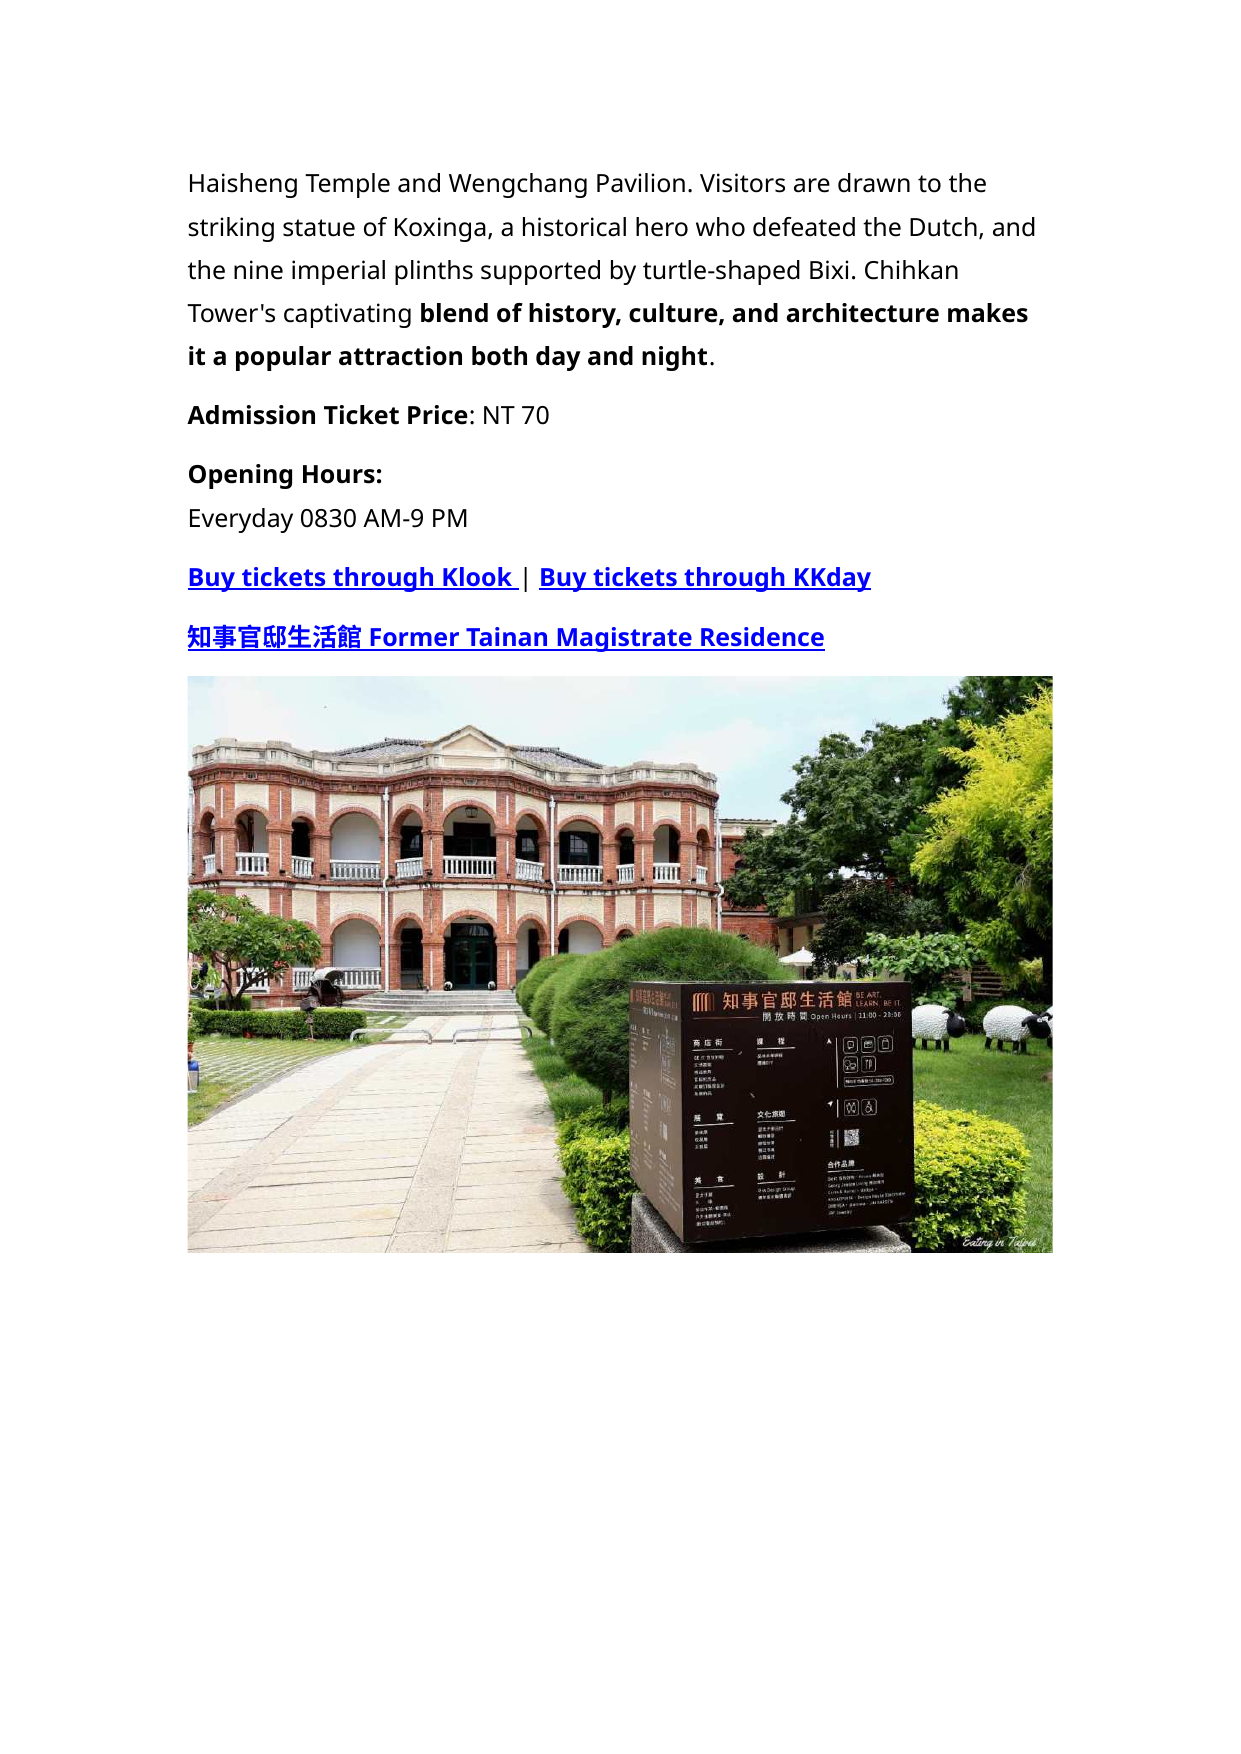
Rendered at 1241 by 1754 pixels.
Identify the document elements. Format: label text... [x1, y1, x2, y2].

text Opening Hours: Everyday 0830 AM-9 PM [187, 456, 1053, 536]
text 知事官邸生活館 Former Tainan Magistrate Residence [187, 617, 1053, 655]
picture [187, 676, 1053, 1253]
text Admission Ticket Price: NT 70 [187, 396, 1053, 434]
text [187, 164, 1053, 374]
text Buy tickets through Klook | Buy tickets through KKday [187, 558, 1053, 595]
